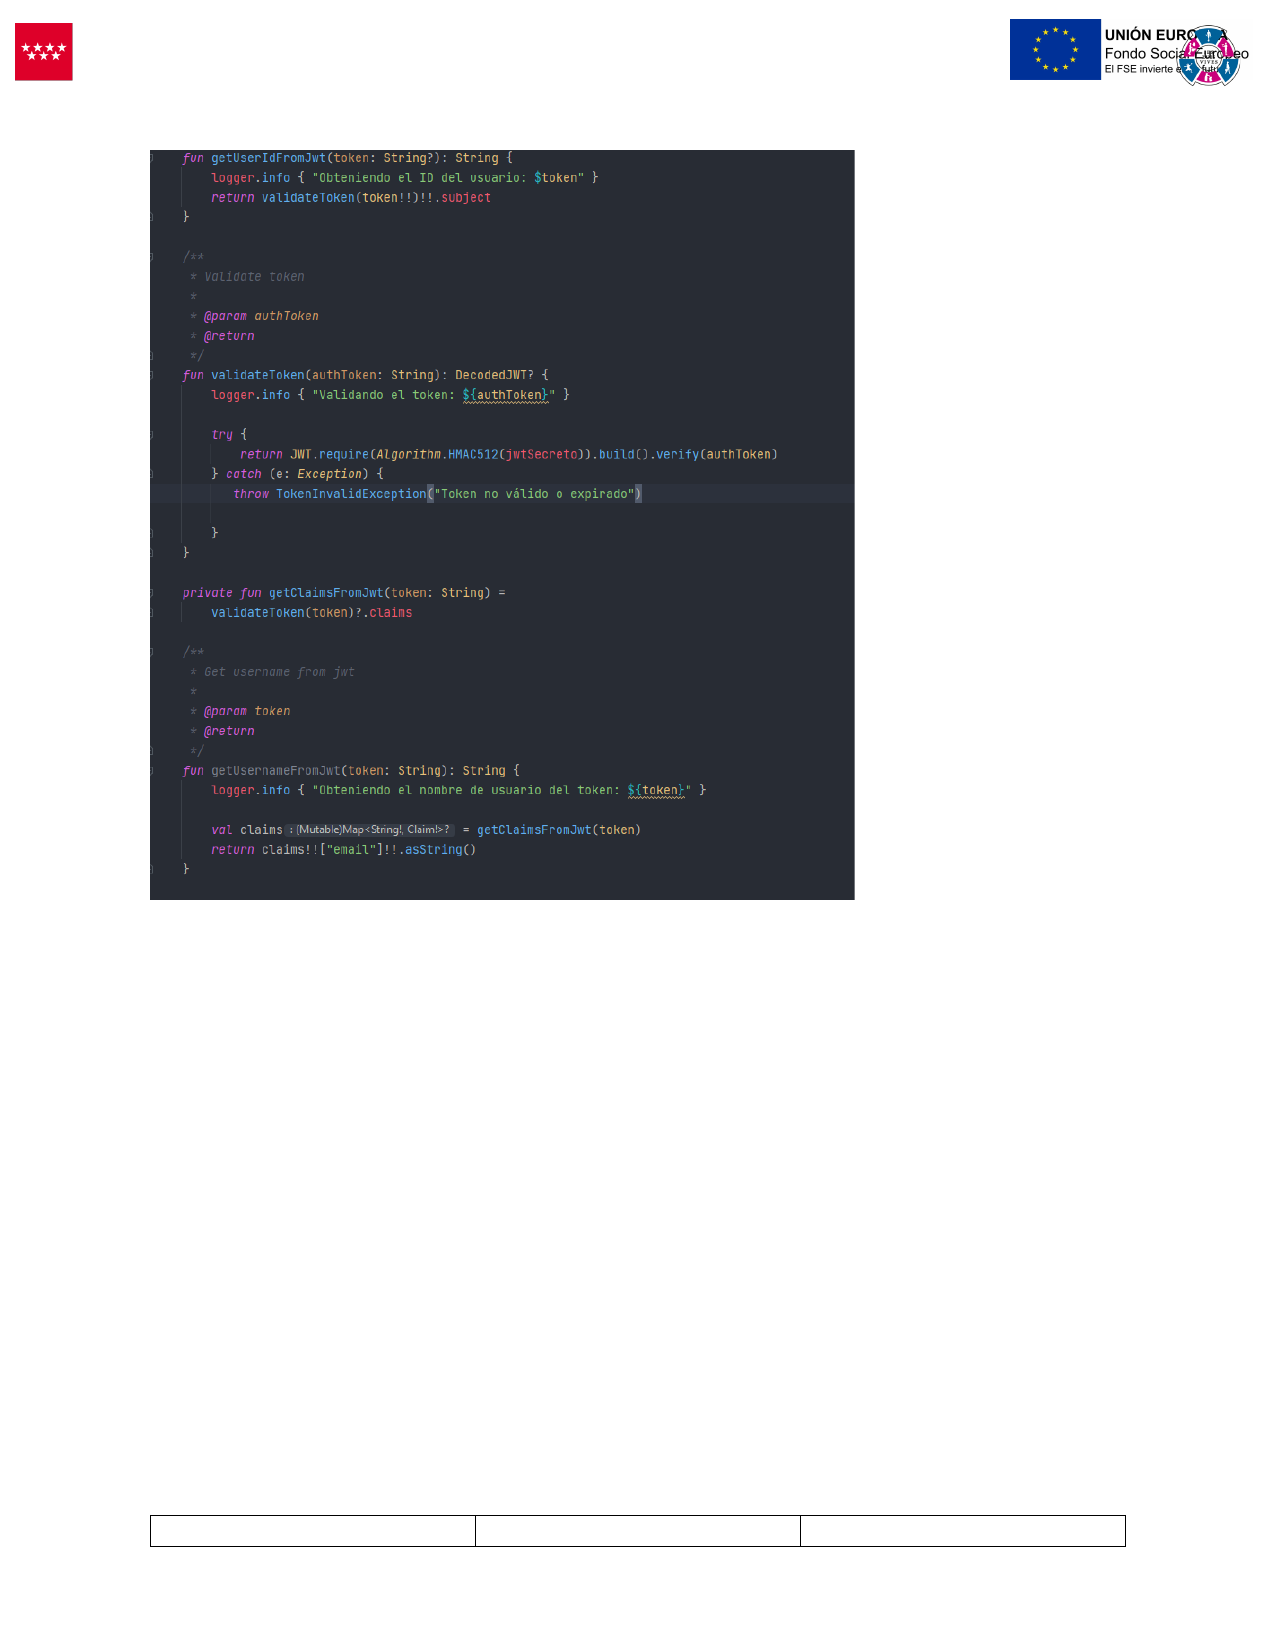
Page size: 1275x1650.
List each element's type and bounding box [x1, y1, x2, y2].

picture [8, 16, 79, 87]
picture [1010, 19, 1253, 88]
picture [150, 150, 855, 900]
